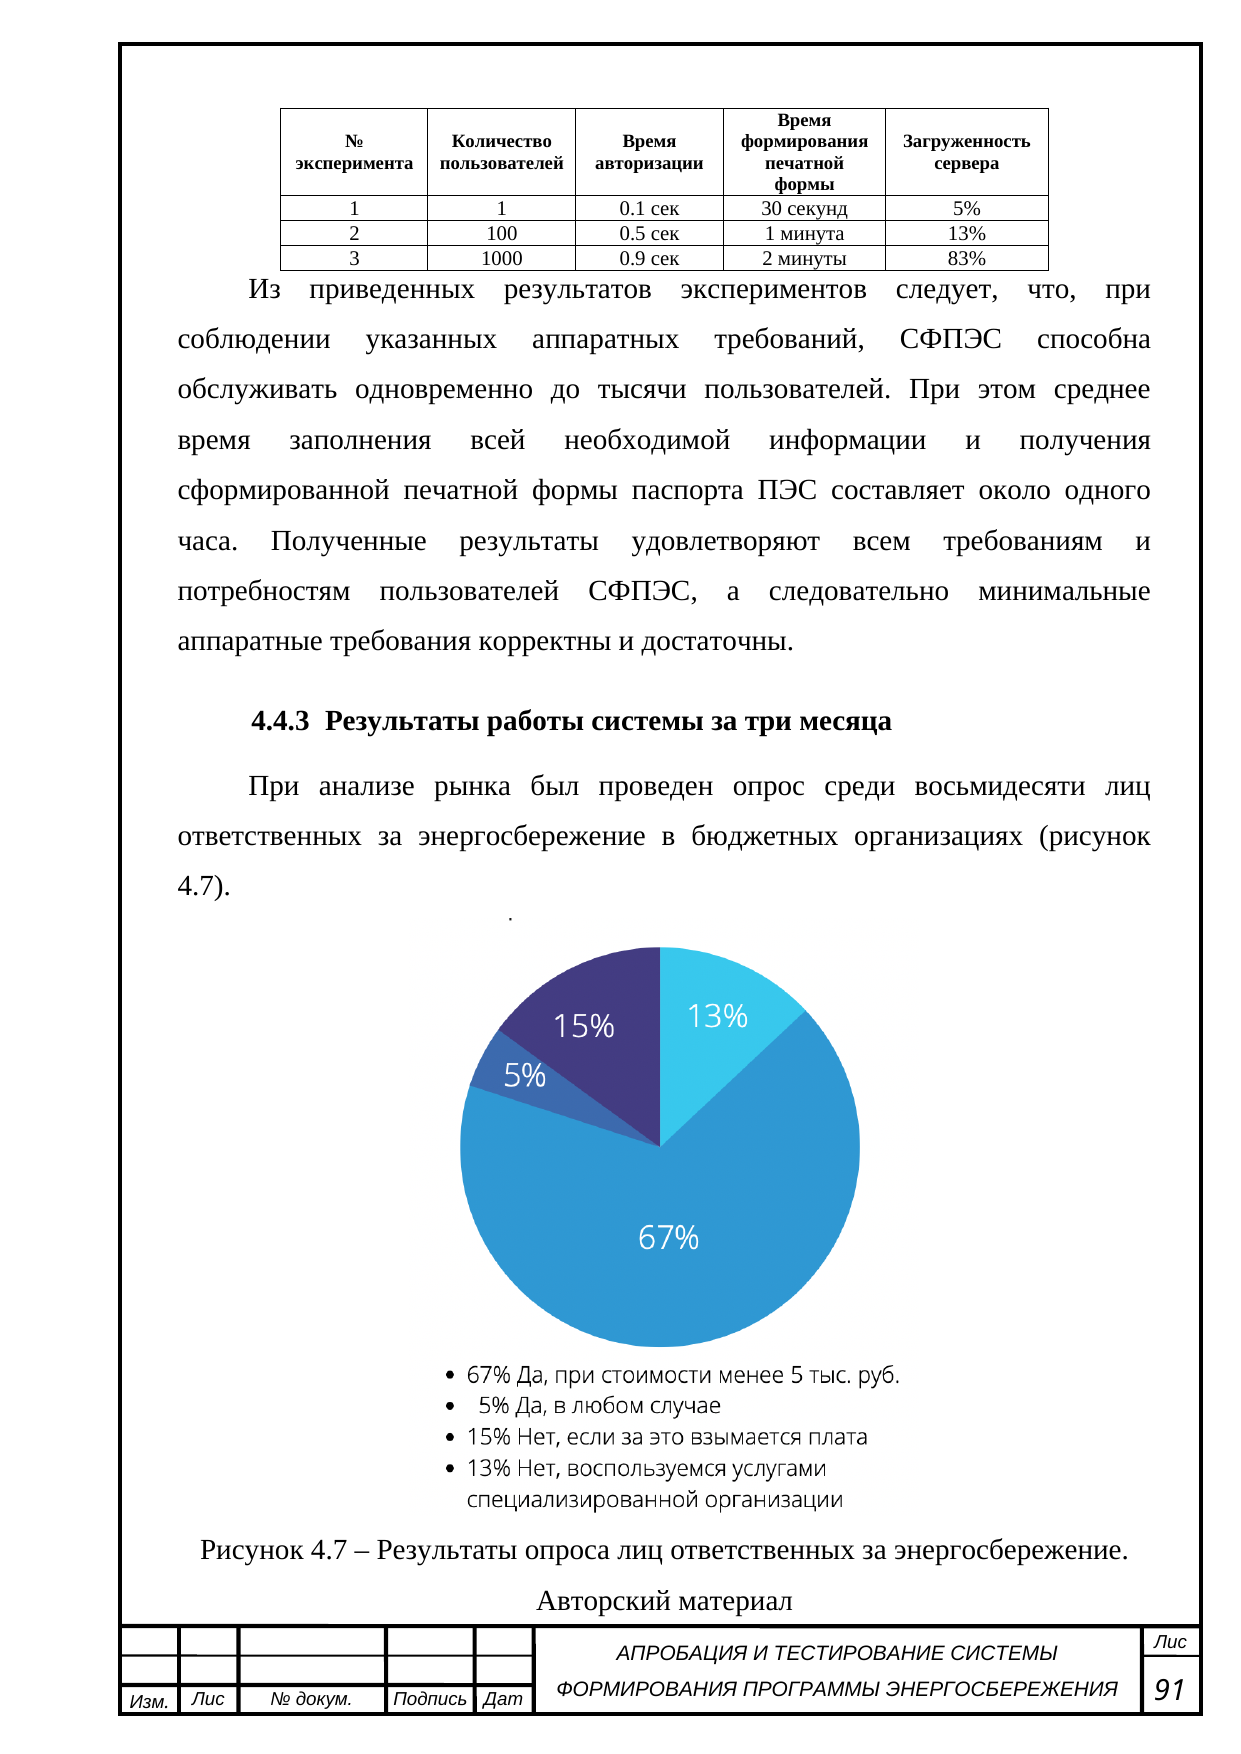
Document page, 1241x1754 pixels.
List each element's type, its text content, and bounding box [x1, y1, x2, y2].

table_header Загруженность сервера [886, 109, 1048, 195]
text При анализе рынка был проведен опрос среди восьмидесяти лиц ответственных за энергосбережение в бюджетных организациях (рисунок 4.7). [177, 768, 1152, 902]
table_header № эксперимента [281, 109, 427, 195]
table_header Время авторизации [576, 109, 723, 195]
subtitle Результаты работы системы за три месяца [177, 703, 1152, 736]
table_header Время формирования печатной формы [724, 109, 885, 195]
table_cell 2 [281, 221, 427, 245]
table_cell 0.1 cек [576, 196, 723, 220]
table_cell 83% [886, 246, 1048, 270]
table_cell 100 [428, 221, 575, 245]
table_cell 1 минута [724, 221, 885, 245]
text Из приведенных результатов экспериментов следует, что, при соблюдении указанных аппаратных требований, СФПЭС способна обслуживать одновременно до тысячи пользователей. При этом среднее время заполнения всей необходимой информации и получения сформированной печатной формы паспорта ПЭС составляет около одного часа. Полученные результаты удовлетворяют всем требованиям и потребностям пользователей СФПЭС, а следовательно минимальные аппаратные требования корректны и достаточны. [177, 271, 1152, 657]
table_cell 0.9 сек [576, 246, 723, 270]
table_cell 0.5 сек [576, 221, 723, 245]
table_cell 3 [281, 246, 427, 270]
table_header Количество пользователей [428, 109, 575, 195]
table_cell 5% [886, 196, 1048, 220]
table_cell 1 [428, 196, 575, 220]
table_cell 1000 [428, 246, 575, 270]
table_cell 1 [281, 196, 427, 220]
picture [408, 918, 921, 1516]
text Рисунок 4.7 – Результаты опроса лиц ответственных за энергосбережение. Авторский материал [177, 1532, 1152, 1616]
table_cell 13% [886, 221, 1048, 245]
table_cell 30 секунд [724, 196, 885, 220]
table_cell 2 минуты [724, 246, 885, 270]
